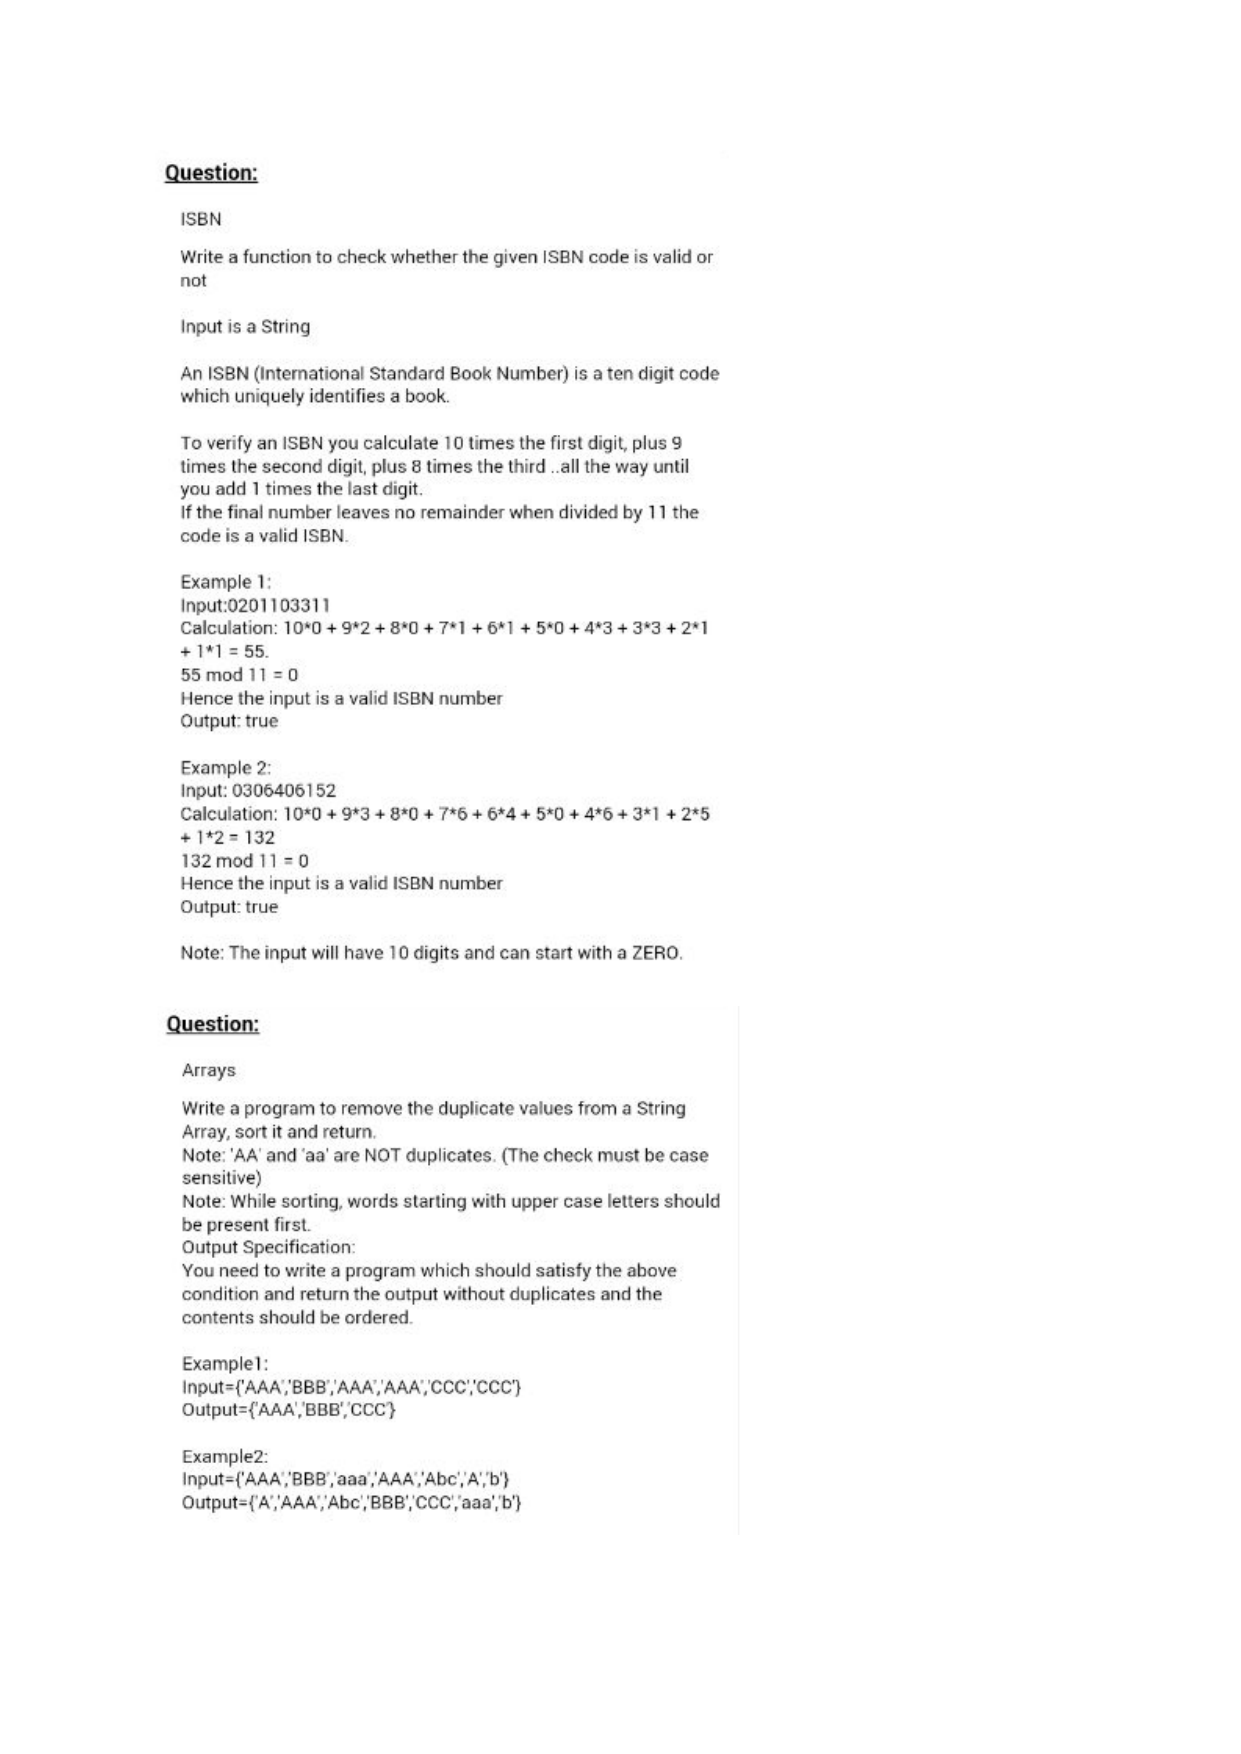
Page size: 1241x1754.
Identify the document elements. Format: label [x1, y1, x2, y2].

picture [150, 150, 729, 982]
picture [150, 1006, 740, 1535]
